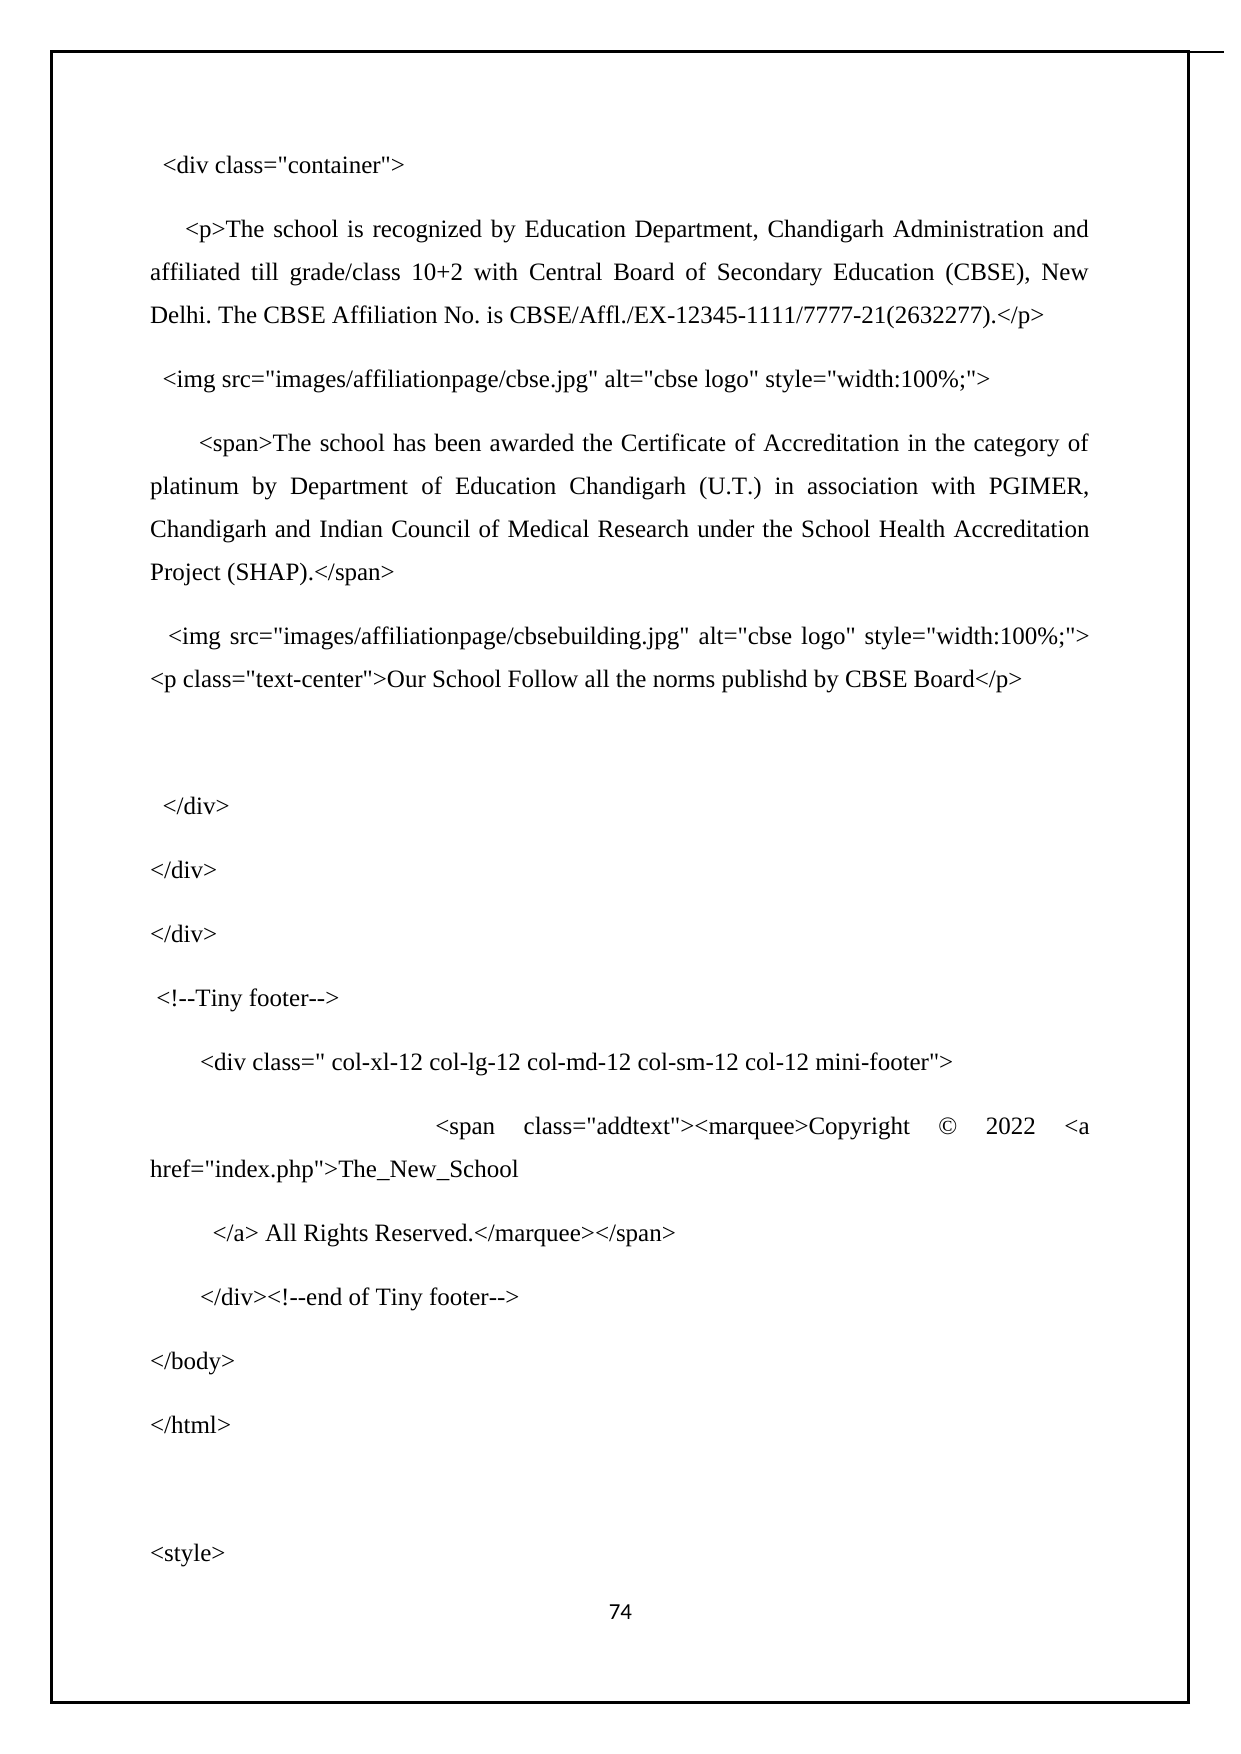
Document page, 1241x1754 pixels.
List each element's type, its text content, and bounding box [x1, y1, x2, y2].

text </body> [150, 1346, 1090, 1375]
text <span class="addtext"><marquee>Copyright © 2022 <a href="index.php">The_New_School [150, 1111, 1090, 1183]
text <img src="images/affiliationpage/cbse.jpg" alt="cbse logo" style="width:100%;"> [150, 364, 1090, 393]
text </div> [150, 791, 1090, 820]
text </div> [150, 919, 1090, 948]
text </a> All Rights Reserved.</marquee></span> [150, 1218, 1090, 1247]
text <p>The school is recognized by Education Department, Chandigarh Administration and affiliated till grade/class 10+2 with Central Board of Secondary Education (CBSE), New Delhi. The CBSE Affiliation No. is CBSE/Affl./EX-12345-1111/7777-21(2632277).</p> [150, 214, 1090, 329]
text <span>The school has been awarded the Certificate of Accreditation in the category of platinum by Department of Education Chandigarh (U.T.) in association with PGIMER, Chandigarh and Indian Council of Medical Research under the School Health Accreditation Project (SHAP).</span> [150, 428, 1090, 586]
text </div> [150, 855, 1090, 884]
text <div class=" col-xl-12 col-lg-12 col-md-12 col-sm-12 col-12 mini-footer"> [150, 1047, 1090, 1076]
text </div><!--end of Tiny footer--> [150, 1282, 1090, 1311]
text <!--Tiny footer--> [150, 983, 1090, 1012]
text </html> [150, 1410, 1090, 1439]
text <style> [150, 1538, 1090, 1567]
text <img src="images/affiliationpage/cbsebuilding.jpg" alt="cbse logo" style="width:100%;"> <p class="text-center">Our School Follow all the norms publishd by CBSE Board</p> [150, 621, 1090, 693]
text <div class="container"> [150, 150, 1090, 179]
